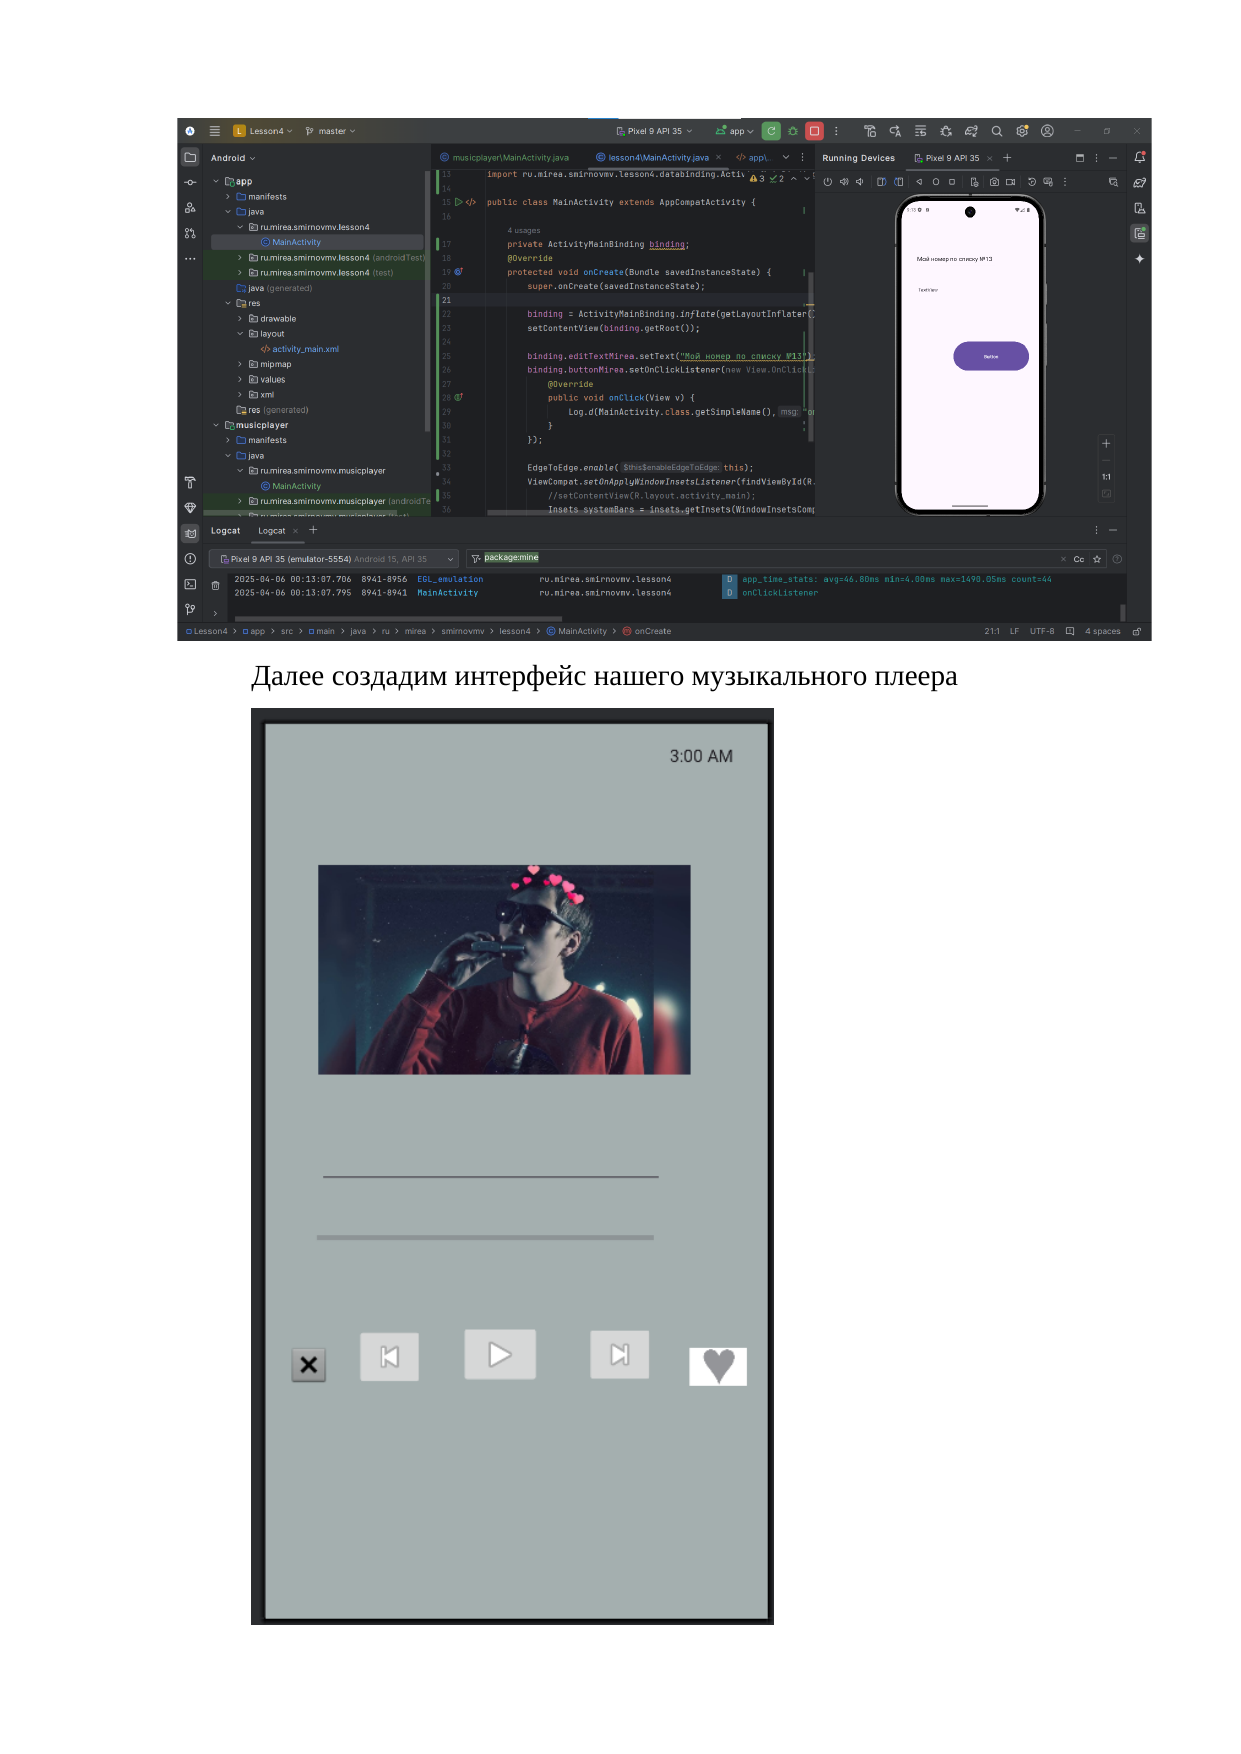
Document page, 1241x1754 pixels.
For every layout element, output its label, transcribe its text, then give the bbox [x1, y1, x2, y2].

picture [177, 118, 1152, 641]
picture [251, 708, 774, 1625]
text Далее создадим интерфейс нашего музыкального плеера [177, 658, 1152, 691]
